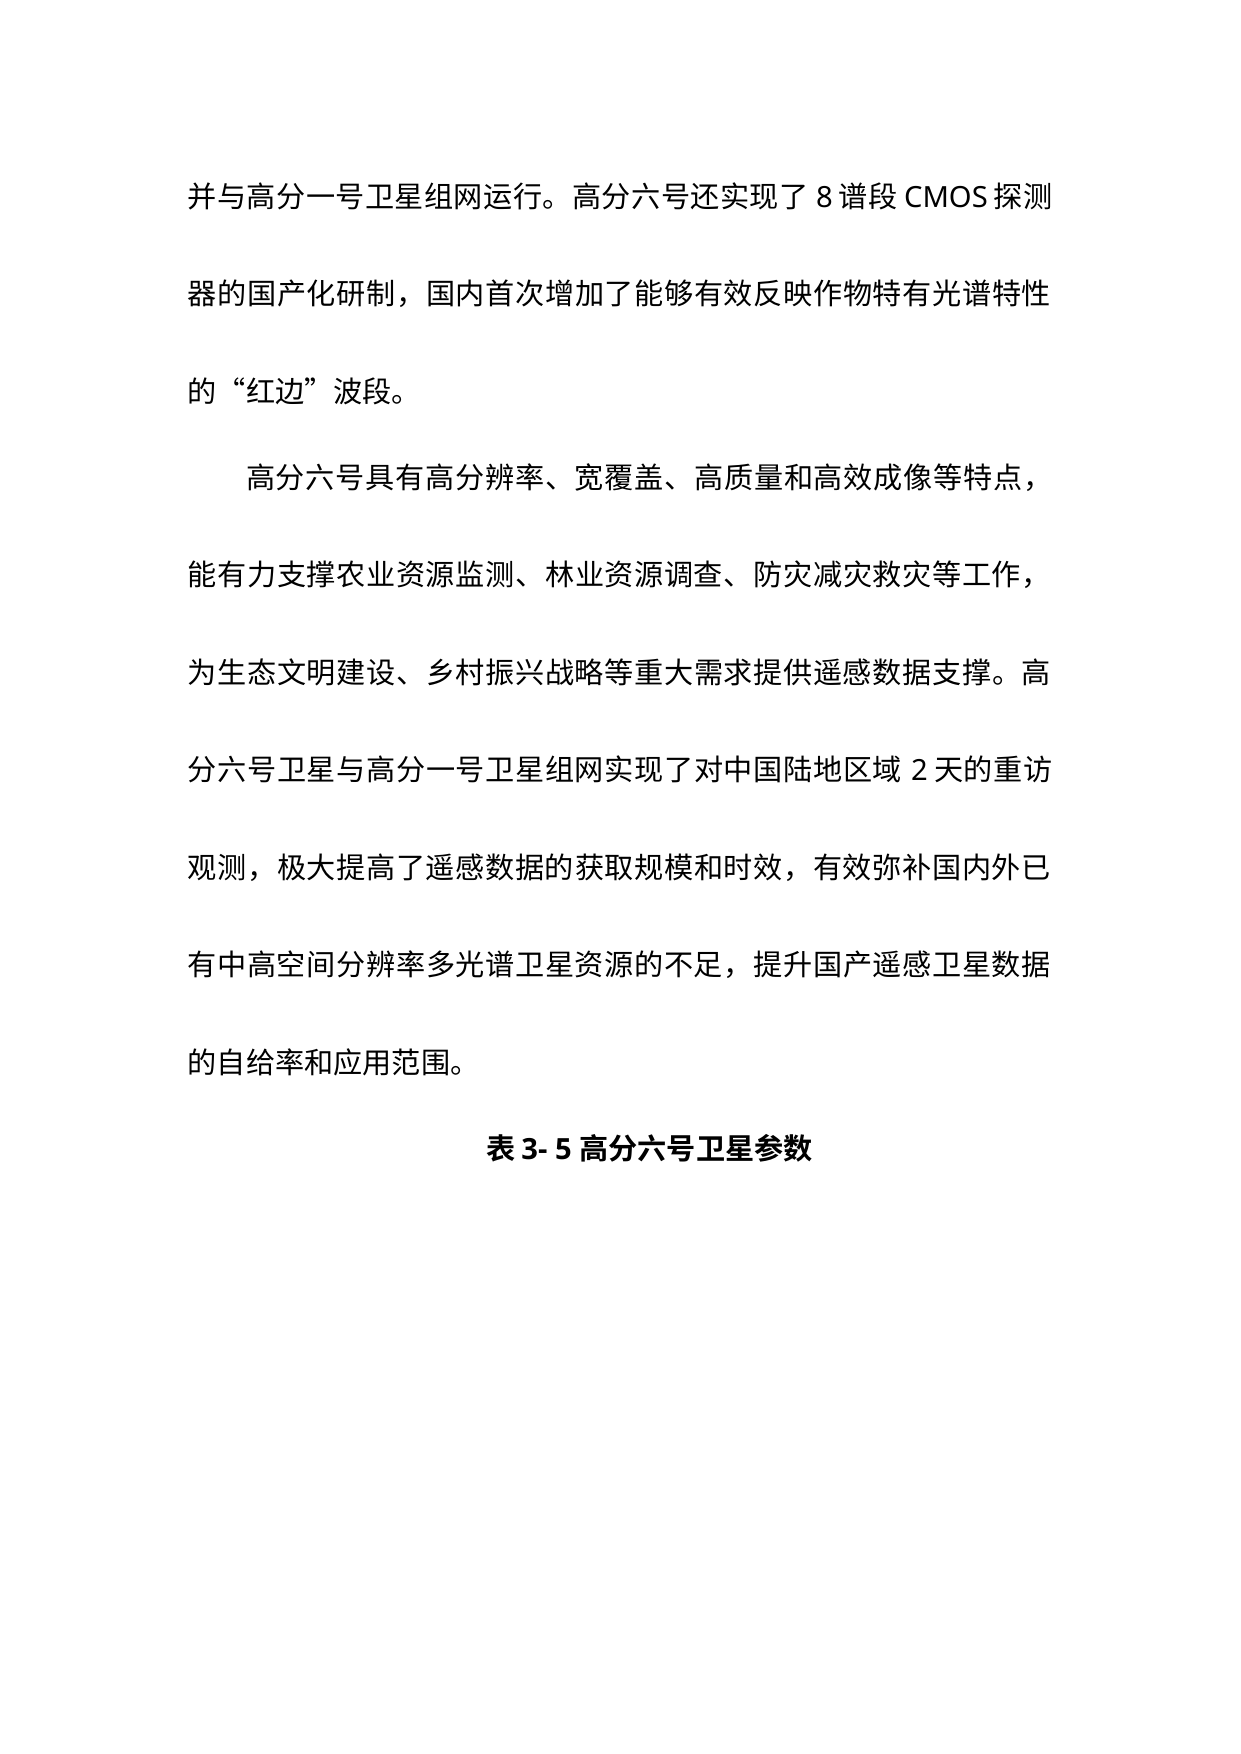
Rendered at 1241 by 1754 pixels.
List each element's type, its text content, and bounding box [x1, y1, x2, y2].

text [187, 162, 1053, 422]
text 高分六号具有高分辨率、宽覆盖、高质量和高效成像等特点，能有力支撑农业资源监测、林业资源调查、防灾减灾救灾等工作，为生态文明建设、乡村振兴战略等重大需求提供遥感数据支撑。高分六号卫星与高分一号卫星组网实现了对中国陆地区域2天的重访观测，极大提高了遥感数据的获取规模和时效，有效弥补国内外已有中高空间分辨率多光谱卫星资源的不足，提升国产遥感卫星数据的自给率和应用范围。 [187, 443, 1053, 1093]
text 表3- 5 高分六号卫星参数 [187, 1114, 1053, 1179]
